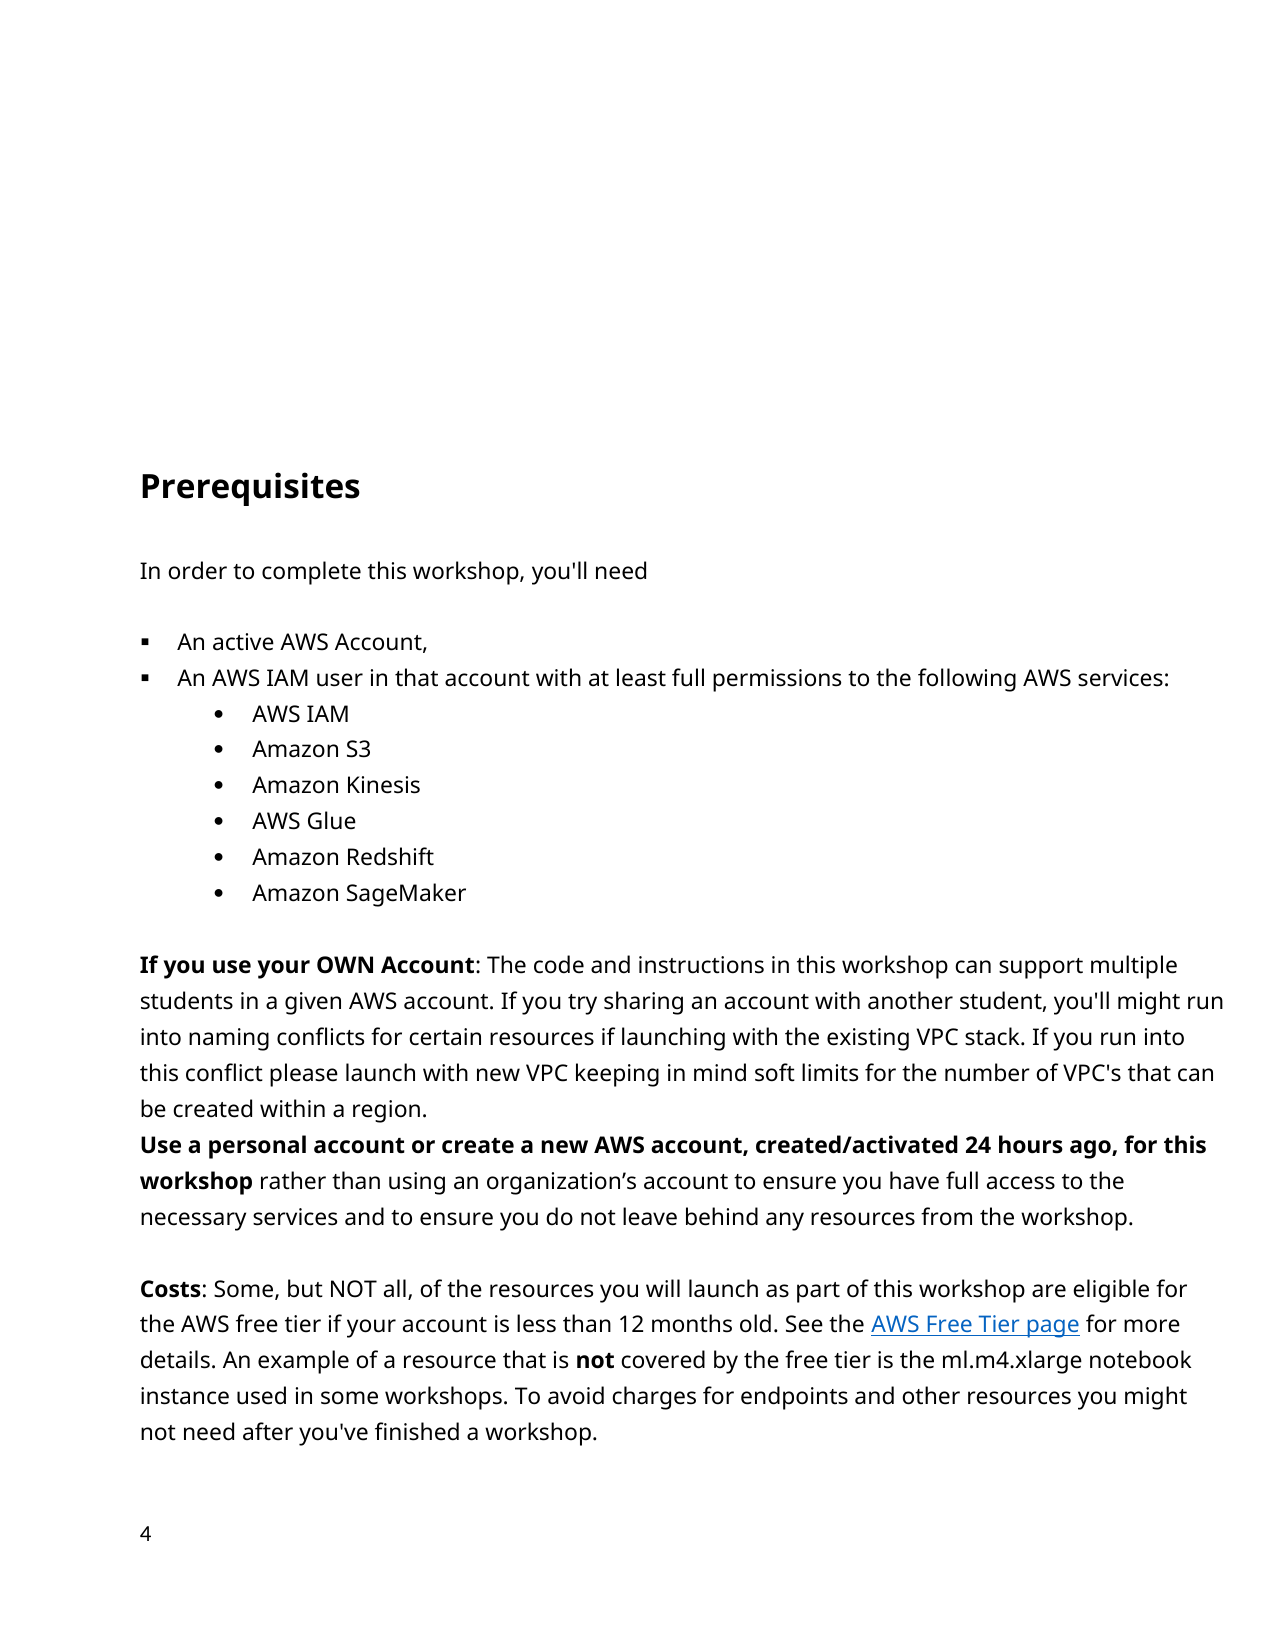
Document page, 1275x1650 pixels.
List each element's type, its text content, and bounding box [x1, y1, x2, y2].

list Amazon S3 [214, 733, 1225, 765]
list Amazon Kinesis [214, 769, 1225, 801]
text In order to complete this workshop, you'll need [139, 555, 1225, 586]
list An AWS IAM user in that account with at least full permissions to the following AWS services: [139, 662, 1225, 693]
text If you use your OWN Account: The code and instructions in this workshop can support multiple students in a given AWS account. If you try sharing an account with another student, you'll might run into naming conflicts for certain resources if launching with the existing VPC stack. If you run into this conflict please launch with new VPC keeping in mind soft limits for the number of VPC's that can be created within a region. [139, 949, 1225, 1124]
text Use a personal account or create a new AWS account, created/activated 24 hours ago, for this workshop rather than using an organization’s account to ensure you have full access to the necessary services and to ensure you do not leave behind any resources from the workshop. [139, 1129, 1225, 1232]
list An active AWS Account, [139, 626, 1225, 657]
list AWS Glue [214, 805, 1225, 837]
list Amazon Redshift [214, 841, 1225, 872]
list AWS IAM [214, 697, 1225, 729]
text Costs: Some, but NOT all, of the resources you will launch as part of this workshop are eligible for the AWS free tier if your account is less than 12 months old. See the AWS Free Tier page for more details. An example of a resource that is not covered by the free tier is the ml.m4.xlarge notebook instance used in some workshops. To avoid charges for endpoints and other resources you might not need after you've finished a workshop. [139, 1272, 1225, 1447]
list Amazon SageMaker [214, 877, 1225, 908]
subtitle Prerequisites [139, 463, 1225, 509]
